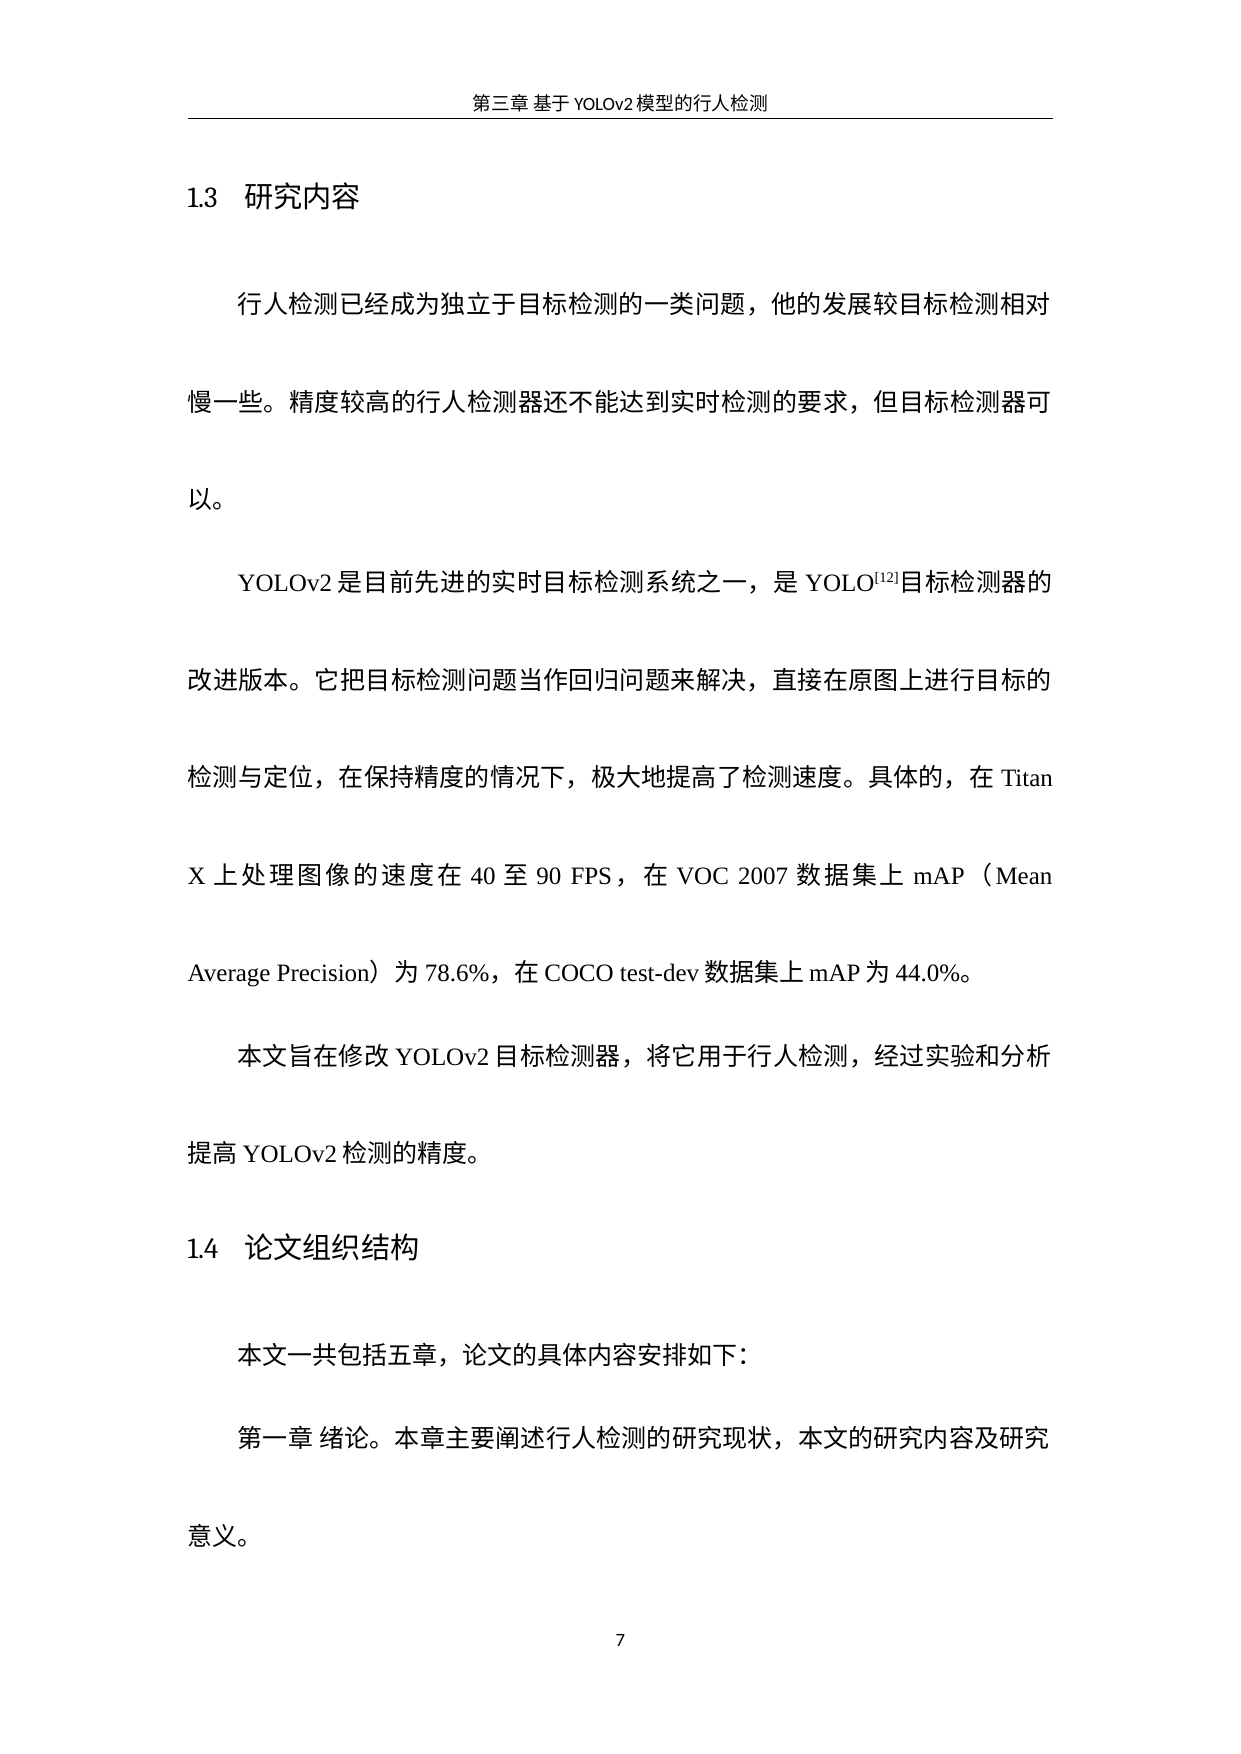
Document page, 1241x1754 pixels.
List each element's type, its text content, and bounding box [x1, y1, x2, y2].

list 研究内容 [187, 162, 1053, 227]
text 第一章 绪论。本章主要阐述行人检测的研究现状，本文的研究内容及研究意义。 [187, 1404, 1053, 1567]
text 本文一共包括五章，论文的具体内容安排如下： [187, 1321, 1053, 1386]
text 本文旨在修改YOLOv2目标检测器，将它用于行人检测，经过实验和分析提高YOLOv2检测的精度。 [187, 1022, 1053, 1184]
list 论文组织结构 [187, 1215, 1053, 1280]
text YOLOv2是目前先进的实时目标检测系统之一，是YOLO[12]目标检测器的改进版本。它把目标检测问题当作回归问题来解决，直接在原图上进行目标的检测与定位，在保持精度的情况下，极大地提高了检测速度。具体的，在Titan X上处理图像的速度在40至90 FPS，在VOC 2007数据集上mAP（Mean Average Precision）为78.6%，在COCO test-dev数据集上mAP为44.0%。 [187, 548, 1053, 1003]
text 行人检测已经成为独立于目标检测的一类问题，他的发展较目标检测相对慢一些。精度较高的行人检测器还不能达到实时检测的要求，但目标检测器可以。 [187, 270, 1053, 530]
